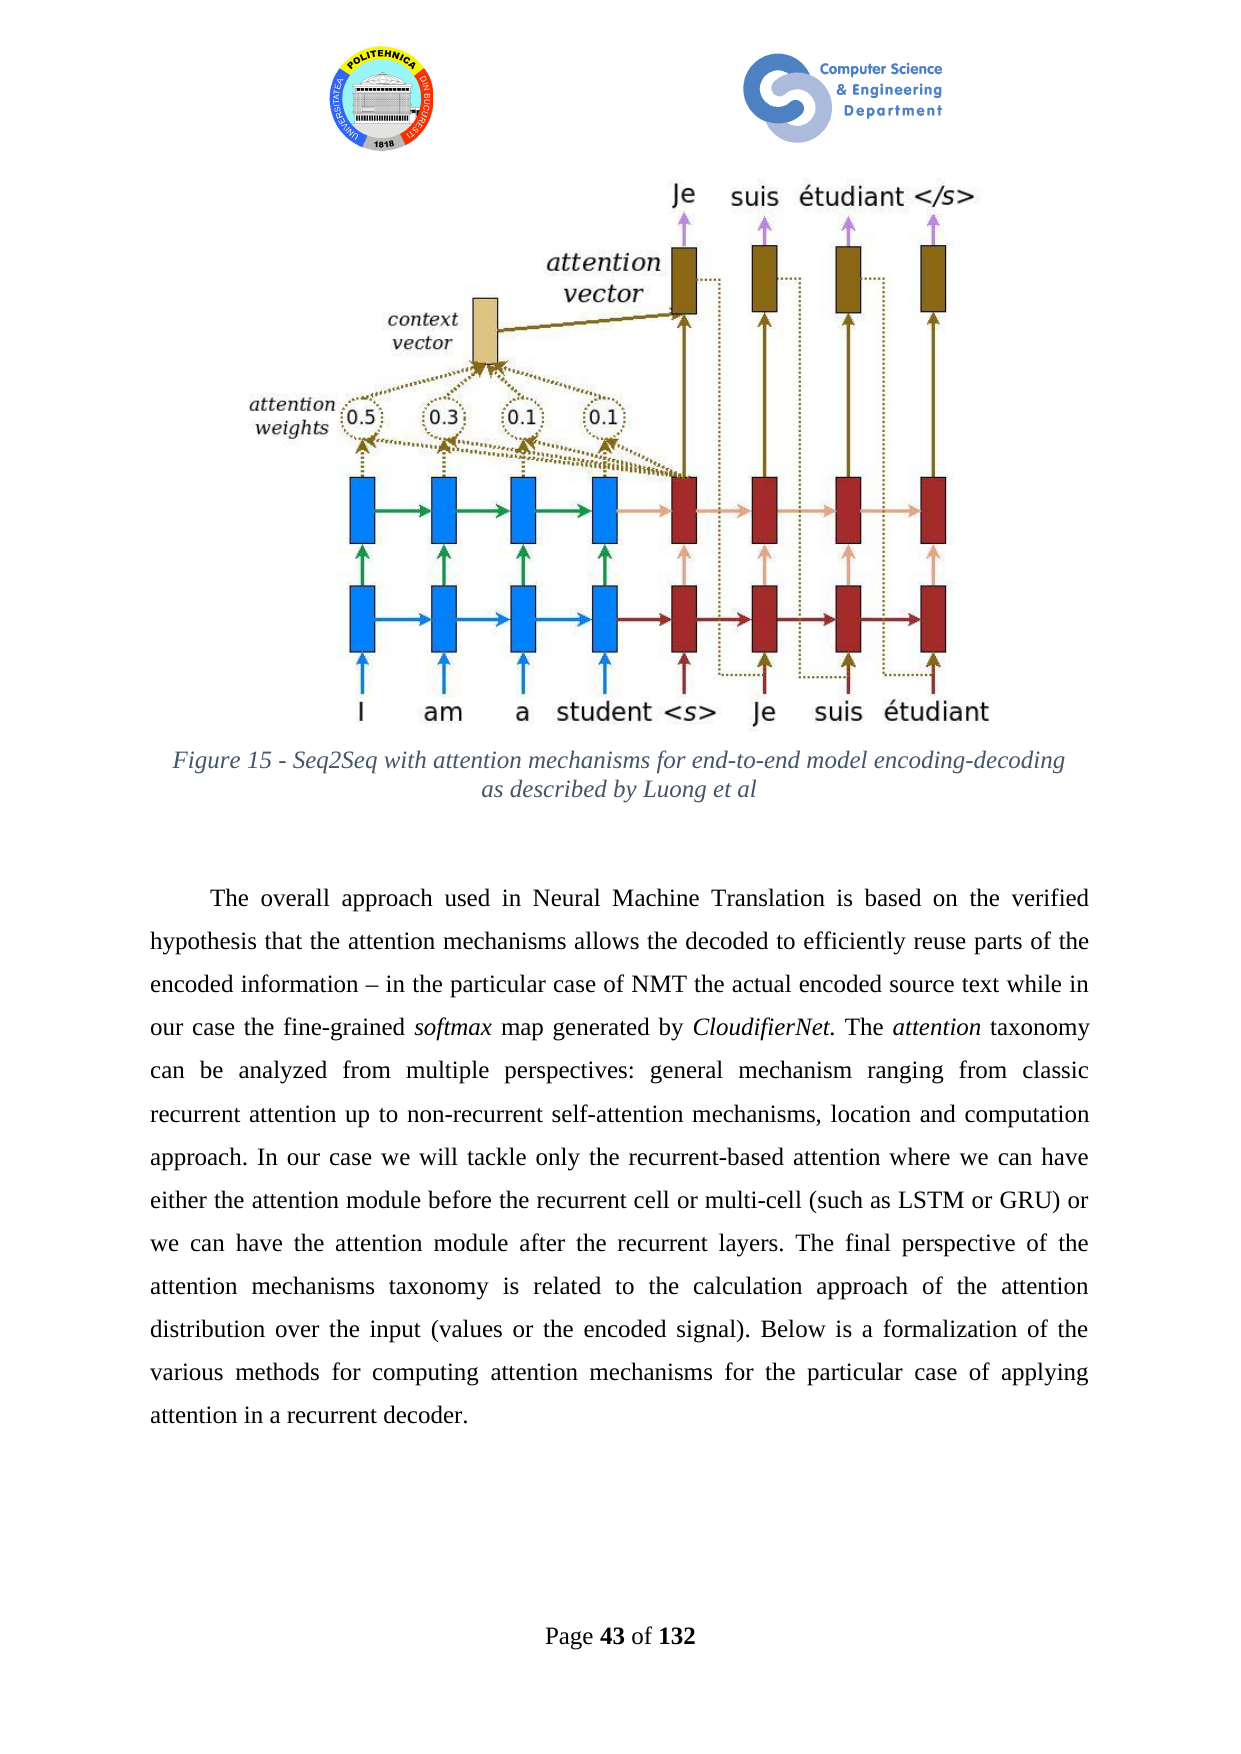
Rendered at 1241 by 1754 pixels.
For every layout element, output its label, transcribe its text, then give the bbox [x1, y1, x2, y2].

picture [329, 46, 434, 151]
text The overall approach used in Neural Machine Translation is based on the verified hypothesis that the attention mechanisms allows the decoded to efficiently reuse parts of the encoded information – in the particular case of NMT the actual encoded source text while in our case the fine-grained softmax map generated by CloudifierNet. The attention taxonomy can be analyzed from multiple perspectives: general mechanism ranging from classic recurrent attention up to non-recurrent self-attention mechanisms, location and computation approach. In our case we will tackle only the recurrent-based attention where we can have either the attention module before the recurrent cell or multi-cell (such as LSTM or GRU) or we can have the attention module after the recurrent layers. The final perspective of the attention mechanisms taxonomy is related to the calculation approach of the attention distribution over the input (values or the encoded signal). Below is a formalization of the various methods for computing attention mechanisms for the particular case of applying attention in a recurrent decoder. [150, 883, 1090, 1429]
picture [742, 53, 946, 144]
picture [248, 178, 992, 731]
